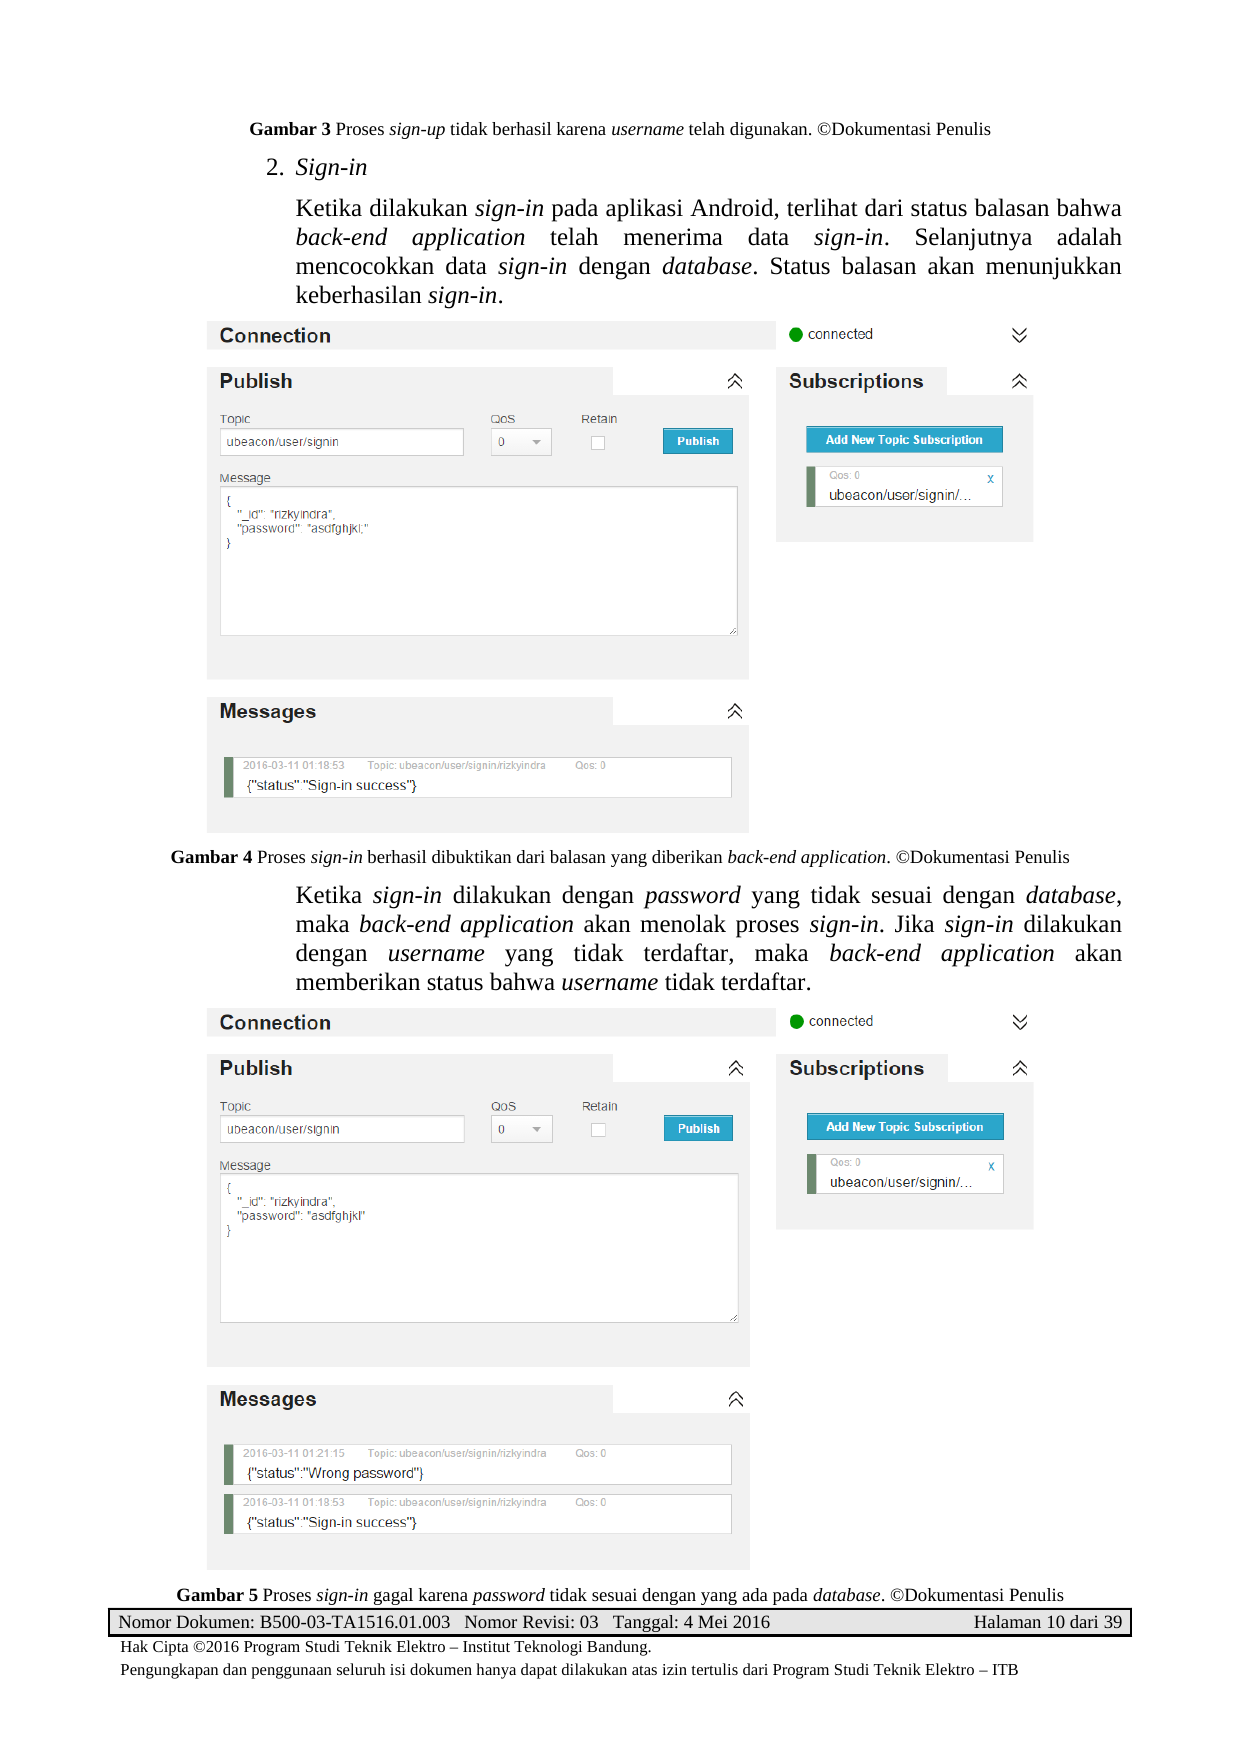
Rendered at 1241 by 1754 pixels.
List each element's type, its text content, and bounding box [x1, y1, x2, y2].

text Gambar 5 Proses sign-in gagal karena password tidak sesuai dengan yang ada pada database. ©Dokumentasi Penulis [118, 1583, 1122, 1605]
text Gambar 3 Proses sign-up tidak berhasil karena username telah digunakan. ©Dokumentasi Penulis [118, 118, 1122, 140]
picture [206, 321, 1034, 834]
text Gambar 4 Proses sign-in berhasil dibuktikan dari balasan yang diberikan back-end application. ©Dokumentasi Penulis [118, 846, 1122, 868]
text Ketika sign-in dilakukan dengan password yang tidak sesuai dengan database, maka back-end application akan menolak proses sign-in. Jika sign-in dilakukan dengan username yang tidak terdaftar, maka back-end application akan memberikan status bahwa username tidak terdaftar. [295, 881, 1122, 996]
list Sign-in [266, 152, 1122, 181]
text Ketika dilakukan sign-in pada aplikasi Android, terlihat dari status balasan bahwa back-end application telah menerima data sign-in. Selanjutnya adalah mencocokkan data sign-in dengan database. Status balasan akan menunjukkan keberhasilan sign-in. [295, 193, 1122, 308]
picture [206, 1008, 1034, 1571]
